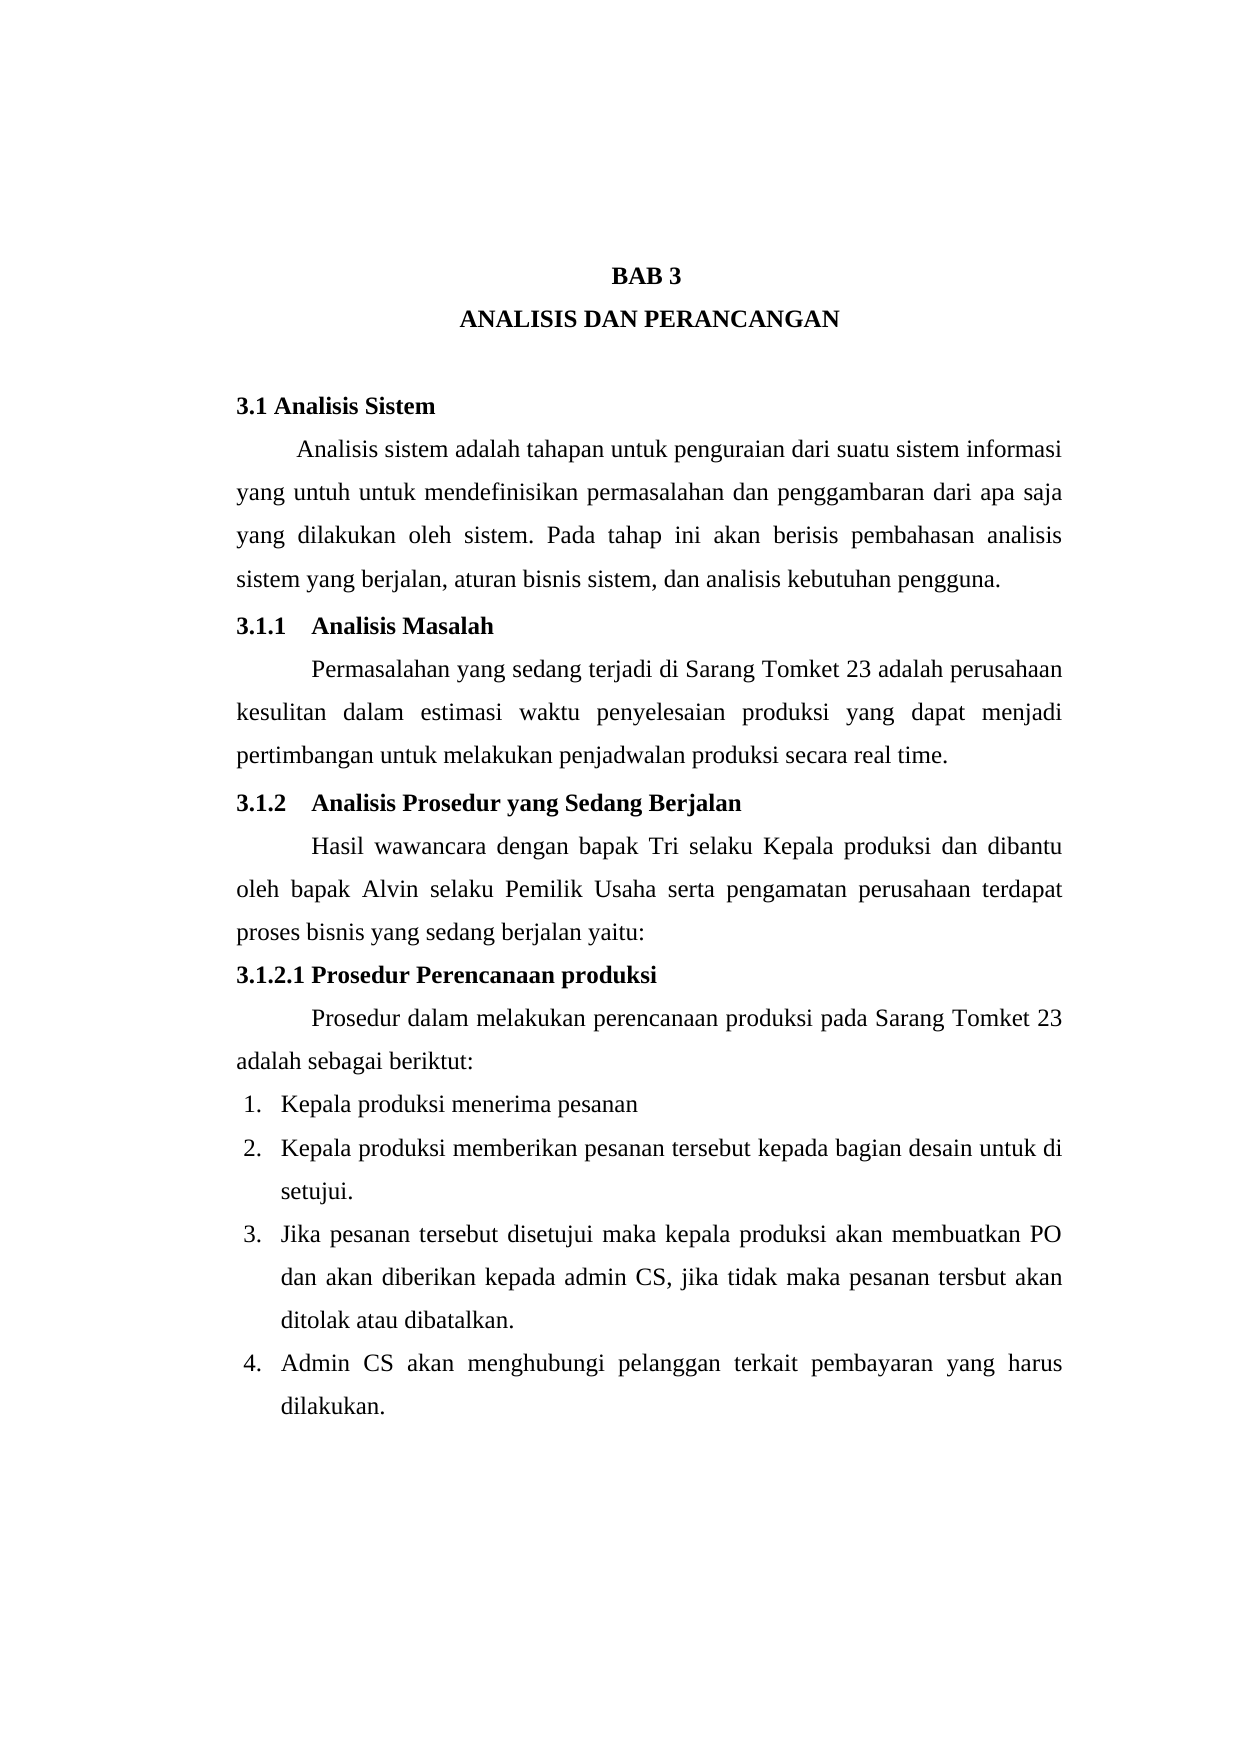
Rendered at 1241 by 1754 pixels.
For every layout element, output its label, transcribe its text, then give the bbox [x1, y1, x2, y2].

text Analisis sistem adalah tahapan untuk penguraian dari suatu sistem informasi yang untuh untuk mendefinisikan permasalahan dan penggambaran dari apa saja yang dilakukan oleh sistem. Pada tahap ini akan berisis pembahasan analisis sistem yang berjalan, aturan bisnis sistem, dan analisis kebutuhan pengguna. [236, 434, 1063, 592]
list Kepala produksi memberikan pesanan tersebut kepada bagian desain untuk di setujui. [243, 1133, 1063, 1204]
text Permasalahan yang sedang terjadi di Sarang Tomket 23 adalah perusahaan kesulitan dalam estimasi waktu penyelesaian produksi yang dapat menjadi pertimbangan untuk melakukan penjadwalan produksi secara real time. [236, 654, 1063, 769]
text Hasil wawancara dengan bapak Tri selaku Kepala produksi dan dibantu oleh bapak Alvin selaku Pemilik Usaha serta pengamatan perusahaan terdapat proses bisnis yang sedang berjalan yaitu: [236, 831, 1063, 946]
subtitle Analisis Prosedur yang Sedang Berjalan [236, 788, 1063, 816]
list Jika pesanan tersebut disetujui maka kepala produksi akan membuatkan PO dan akan diberikan kepada admin CS, jika tidak maka pesanan tersbut akan ditolak atau dibatalkan. [243, 1219, 1063, 1334]
subtitle BAB 3 ANALISIS DAN PERANCANGAN [236, 261, 1063, 333]
subtitle Prosedur Perencanaan produksi [236, 960, 1063, 989]
list Kepala produksi menerima pesanan [243, 1089, 1063, 1118]
text Prosedur dalam melakukan perencanaan produksi pada Sarang Tomket 23 adalah sebagai beriktut: [236, 1003, 1063, 1075]
subtitle Analisis Sistem [236, 391, 1063, 420]
list Admin CS akan menghubungi pelanggan terkait pembayaran yang harus dilakukan. [243, 1348, 1063, 1420]
subtitle Analisis Masalah [236, 611, 1063, 640]
